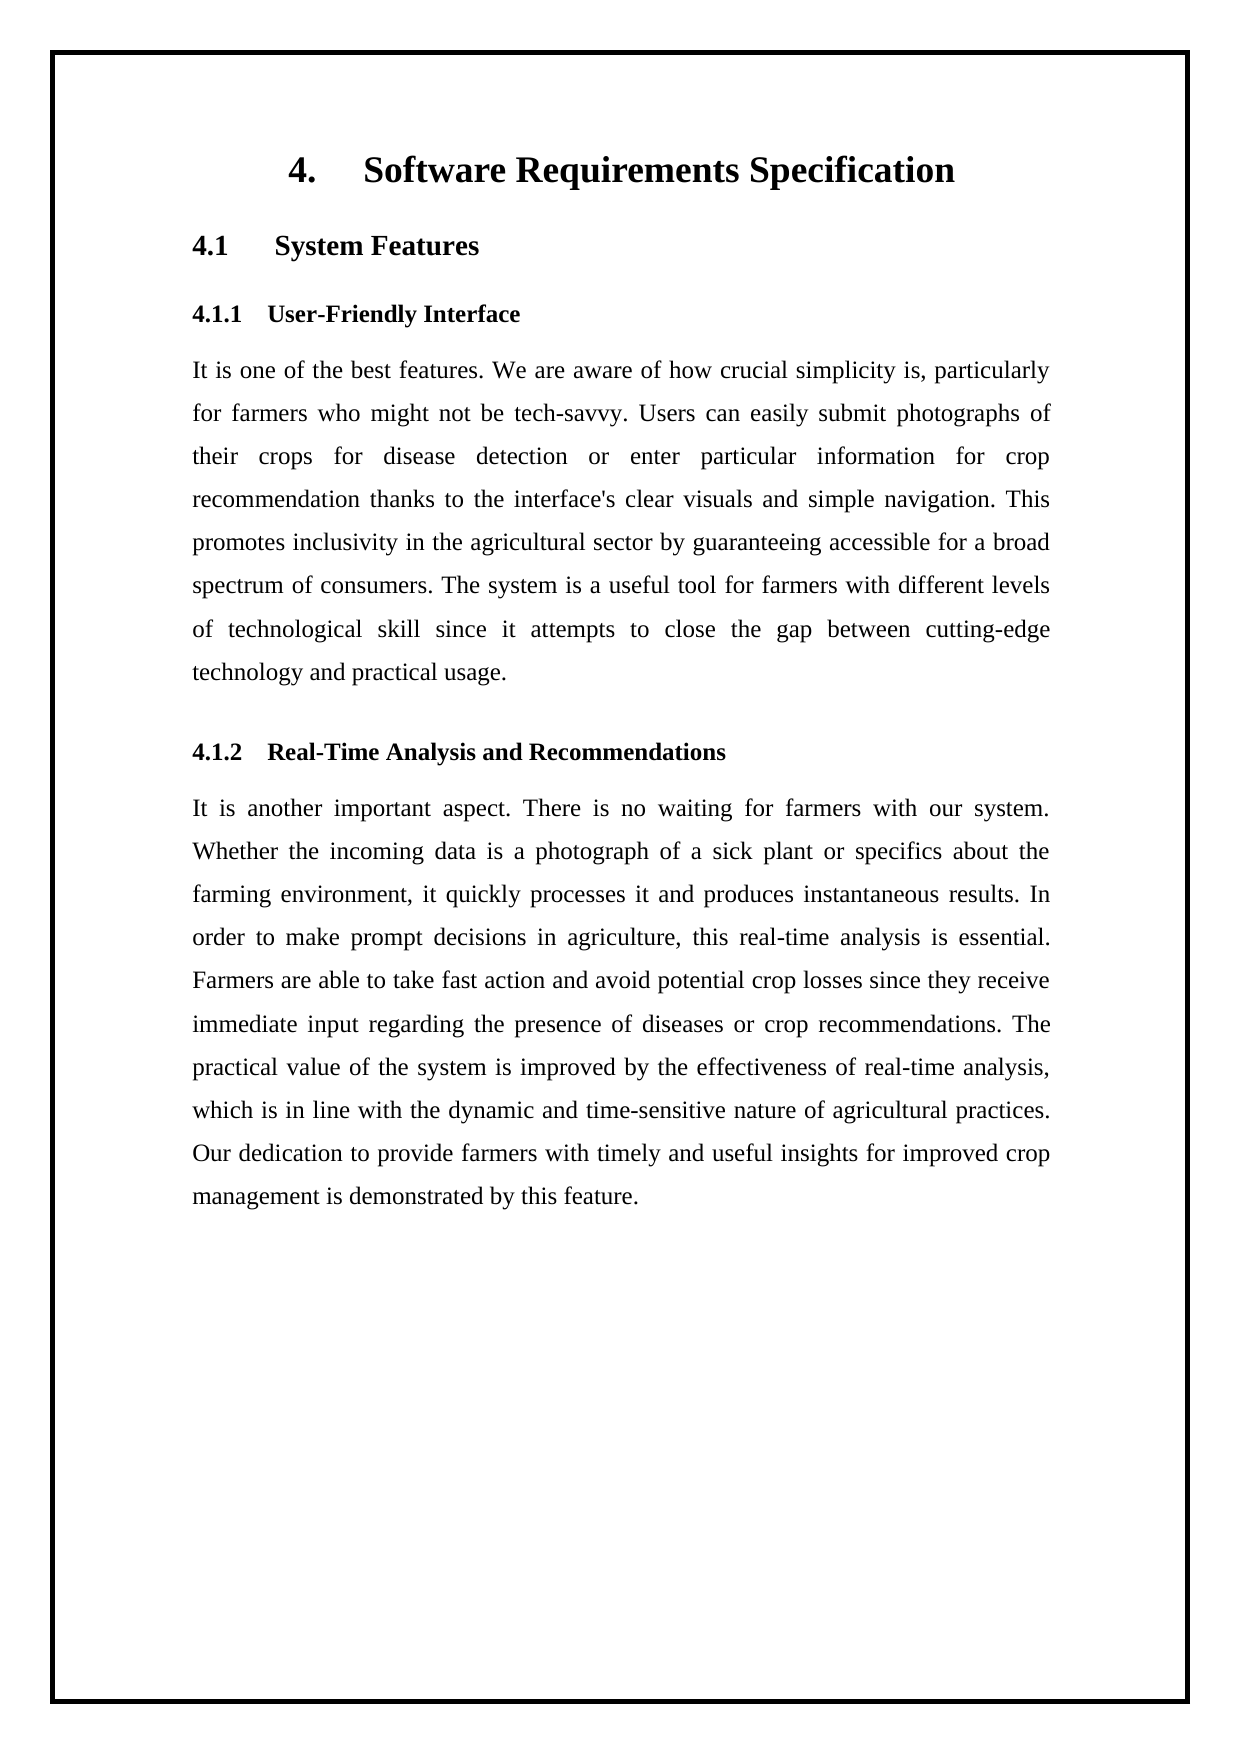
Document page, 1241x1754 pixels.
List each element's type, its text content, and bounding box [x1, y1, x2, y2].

subtitle It is one of the best features. We are aware of how crucial simplicity is, particularly for farmers who might not be tech-savvy. Users can easily submit photographs of their crops for disease detection or enter particular information for crop recommendation thanks to the interface's clear visuals and simple navigation. This promotes inclusivity in the agricultural sector by guaranteeing accessible for a broad spectrum of consumers. The system is a useful tool for farmers with different levels of technological skill since it attempts to close the gap between cutting-edge technology and practical usage. [192, 355, 1051, 686]
subtitle System Features [192, 228, 1051, 262]
subtitle Real-Time Analysis and Recommendations [192, 737, 1051, 766]
subtitle It is another important aspect. There is no waiting for farmers with our system. Whether the incoming data is a photograph of a sick plant or specifics about the farming environment, it quickly processes it and produces instantaneous results. In order to make prompt decisions in agriculture, this real-time analysis is essential. Farmers are able to take fast action and avoid potential crop losses since they receive immediate input regarding the presence of diseases or crop recommendations. The practical value of the system is improved by the effectiveness of real-time analysis, which is in line with the dynamic and time-sensitive nature of agricultural practices. Our dedication to provide farmers with timely and useful insights for improved crop management is demonstrated by this feature. [192, 793, 1051, 1210]
subtitle User-Friendly Interface [192, 299, 1051, 328]
subtitle Software Requirements Specification [192, 148, 1051, 191]
